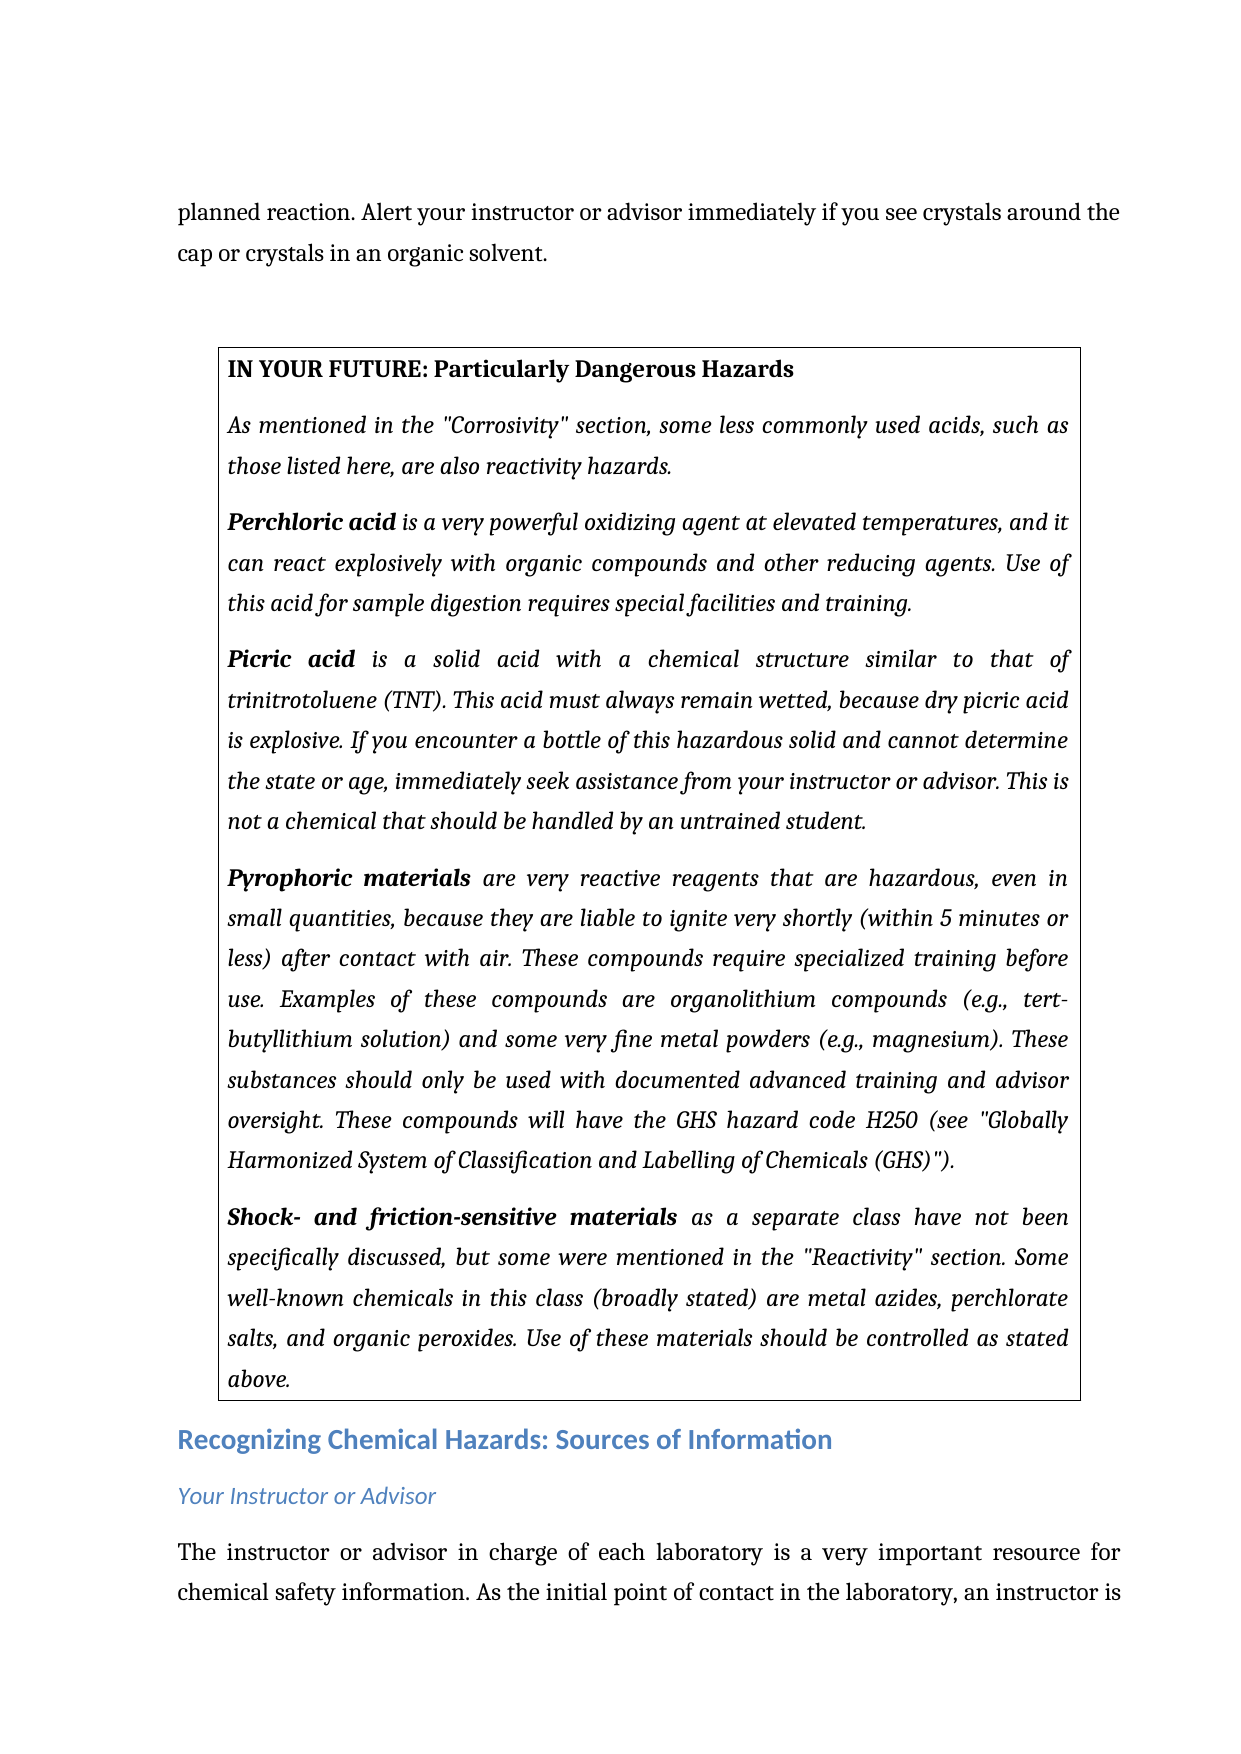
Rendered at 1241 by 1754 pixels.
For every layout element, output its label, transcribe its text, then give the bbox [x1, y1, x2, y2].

text Perchloric acid is a very powerful oxidizing agent at elevated temperatures, and it can react explosively with organic compounds and other reducing agents. Use of this acid for sample digestion requires special facilities and training. [219, 501, 1080, 622]
subtitle Your Instructor or Advisor [177, 1477, 1122, 1514]
text Picric acid is a solid acid with a chemical structure similar to that of trinitrotoluene (TNT). This acid must always remain wetted, because dry picric acid is explosive. If you encounter a bottle of this hazardous solid and cannot determine the state or age, immediately seek assistance from your instructor or advisor. This is not a chemical that should be handled by an untrained student. [219, 638, 1080, 840]
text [177, 194, 1122, 272]
text Pyrophoric materials are very reactive reagents that are hazardous, even in small quantities, because they are liable to ignite very shortly (within 5 minutes or less) after contact with air. These compounds require specialized training before use. Examples of these compounds are organolithium compounds (e.g., tert-butyllithium solution) and some very fine metal powders (e.g., magnesium). These substances should only be used with documented advanced training and advisor oversight. These compounds will have the GHS hazard code H250 (see "Globally Harmonized System of Classification and Labelling of Chemicals (GHS)"). [219, 856, 1080, 1179]
text As mentioned in the "Corrosivity" section, some less commonly used acids, such as those listed here, are also reactivity hazards. [219, 404, 1080, 485]
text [177, 1533, 1122, 1611]
text Shock- and friction-sensitive materials as a separate class have not been specifically discussed, but some were mentioned in the "Reactivity" section. Some well-known chemicals in this class (broadly stated) are metal azides, perchlorate salts, and organic peroxides. Use of these materials should be controlled as stated above. [219, 1195, 1080, 1400]
subtitle Recognizing Chemical Hazards: Sources of Information [177, 1420, 1122, 1457]
text IN YOUR FUTURE: Particularly Dangerous Hazards [219, 348, 1080, 388]
